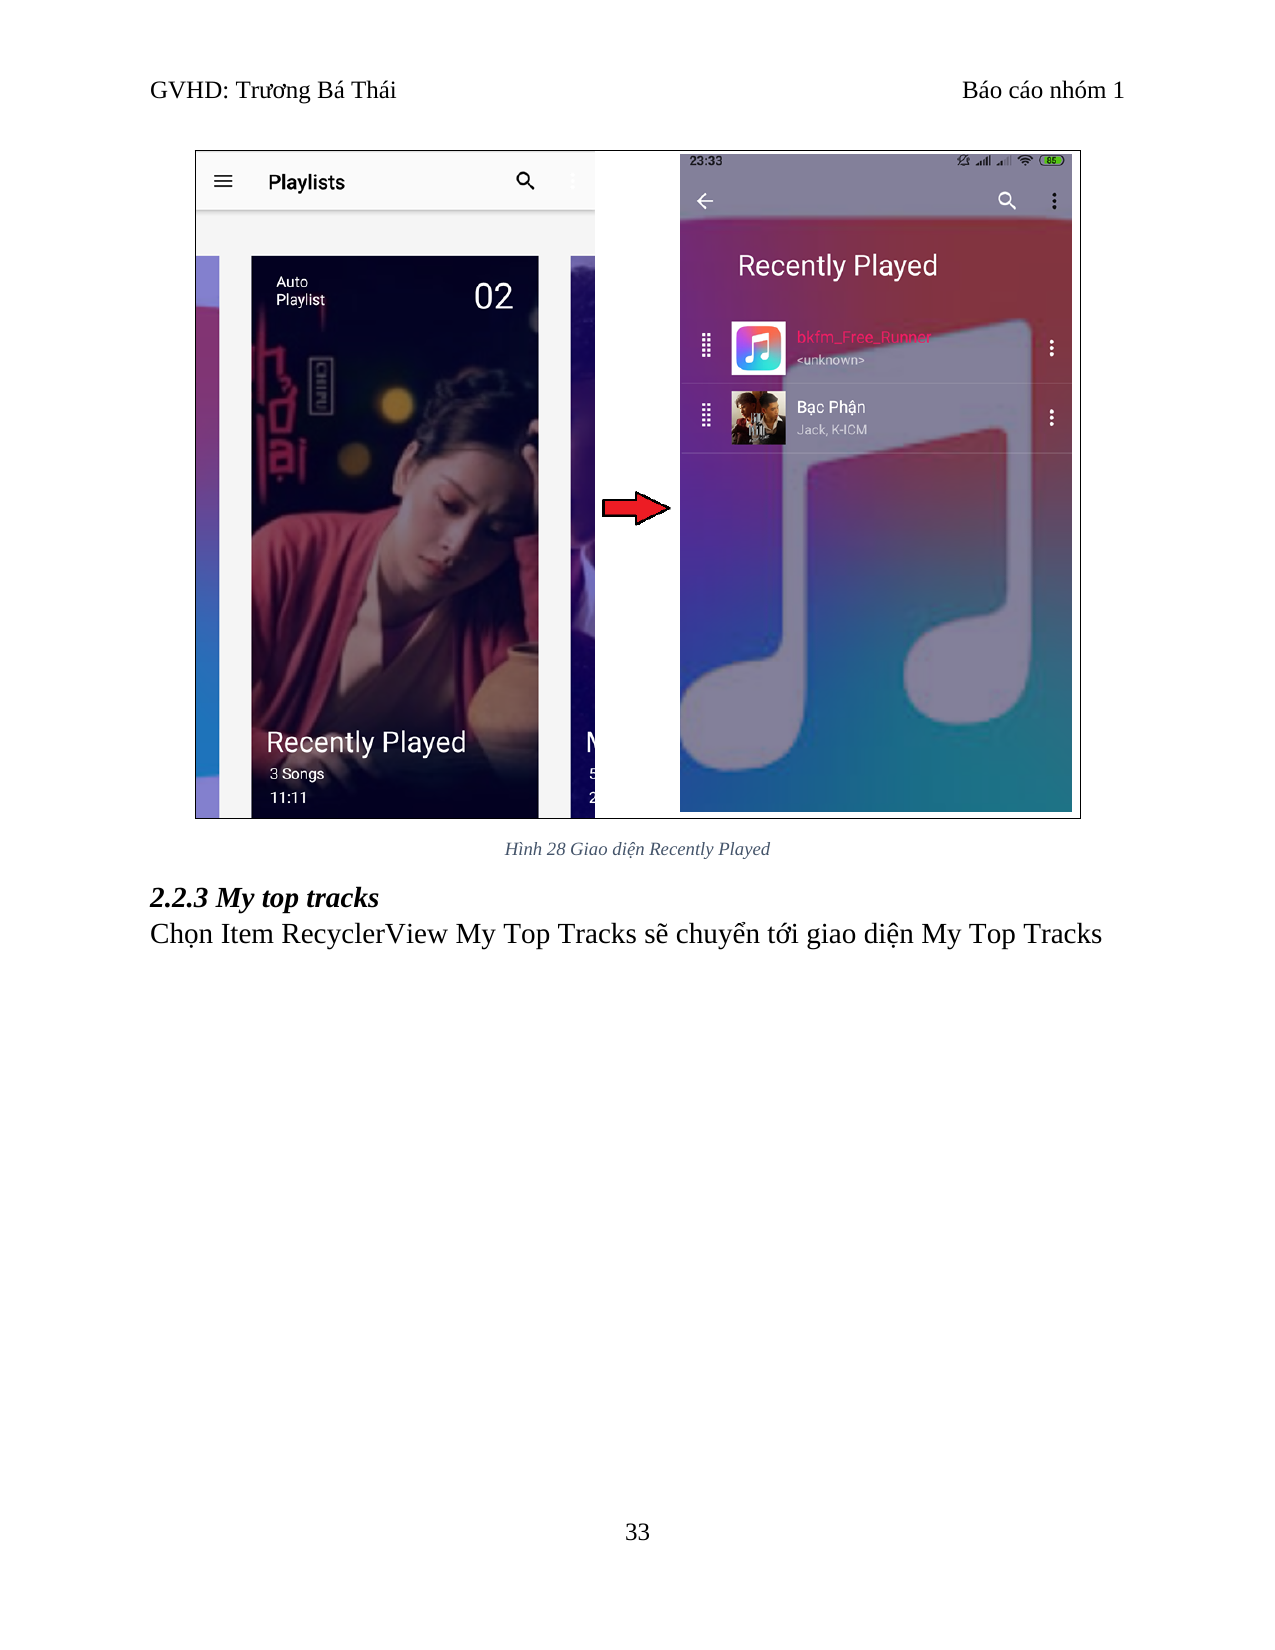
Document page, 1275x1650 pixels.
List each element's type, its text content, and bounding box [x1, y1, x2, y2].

picture [196, 151, 1080, 818]
text Chọn Item RecyclerView My Top Tracks sẽ chuyển tới giao diện My Top Tracks [150, 916, 1125, 950]
subtitle 2.2.3 My top tracks [150, 880, 1125, 914]
